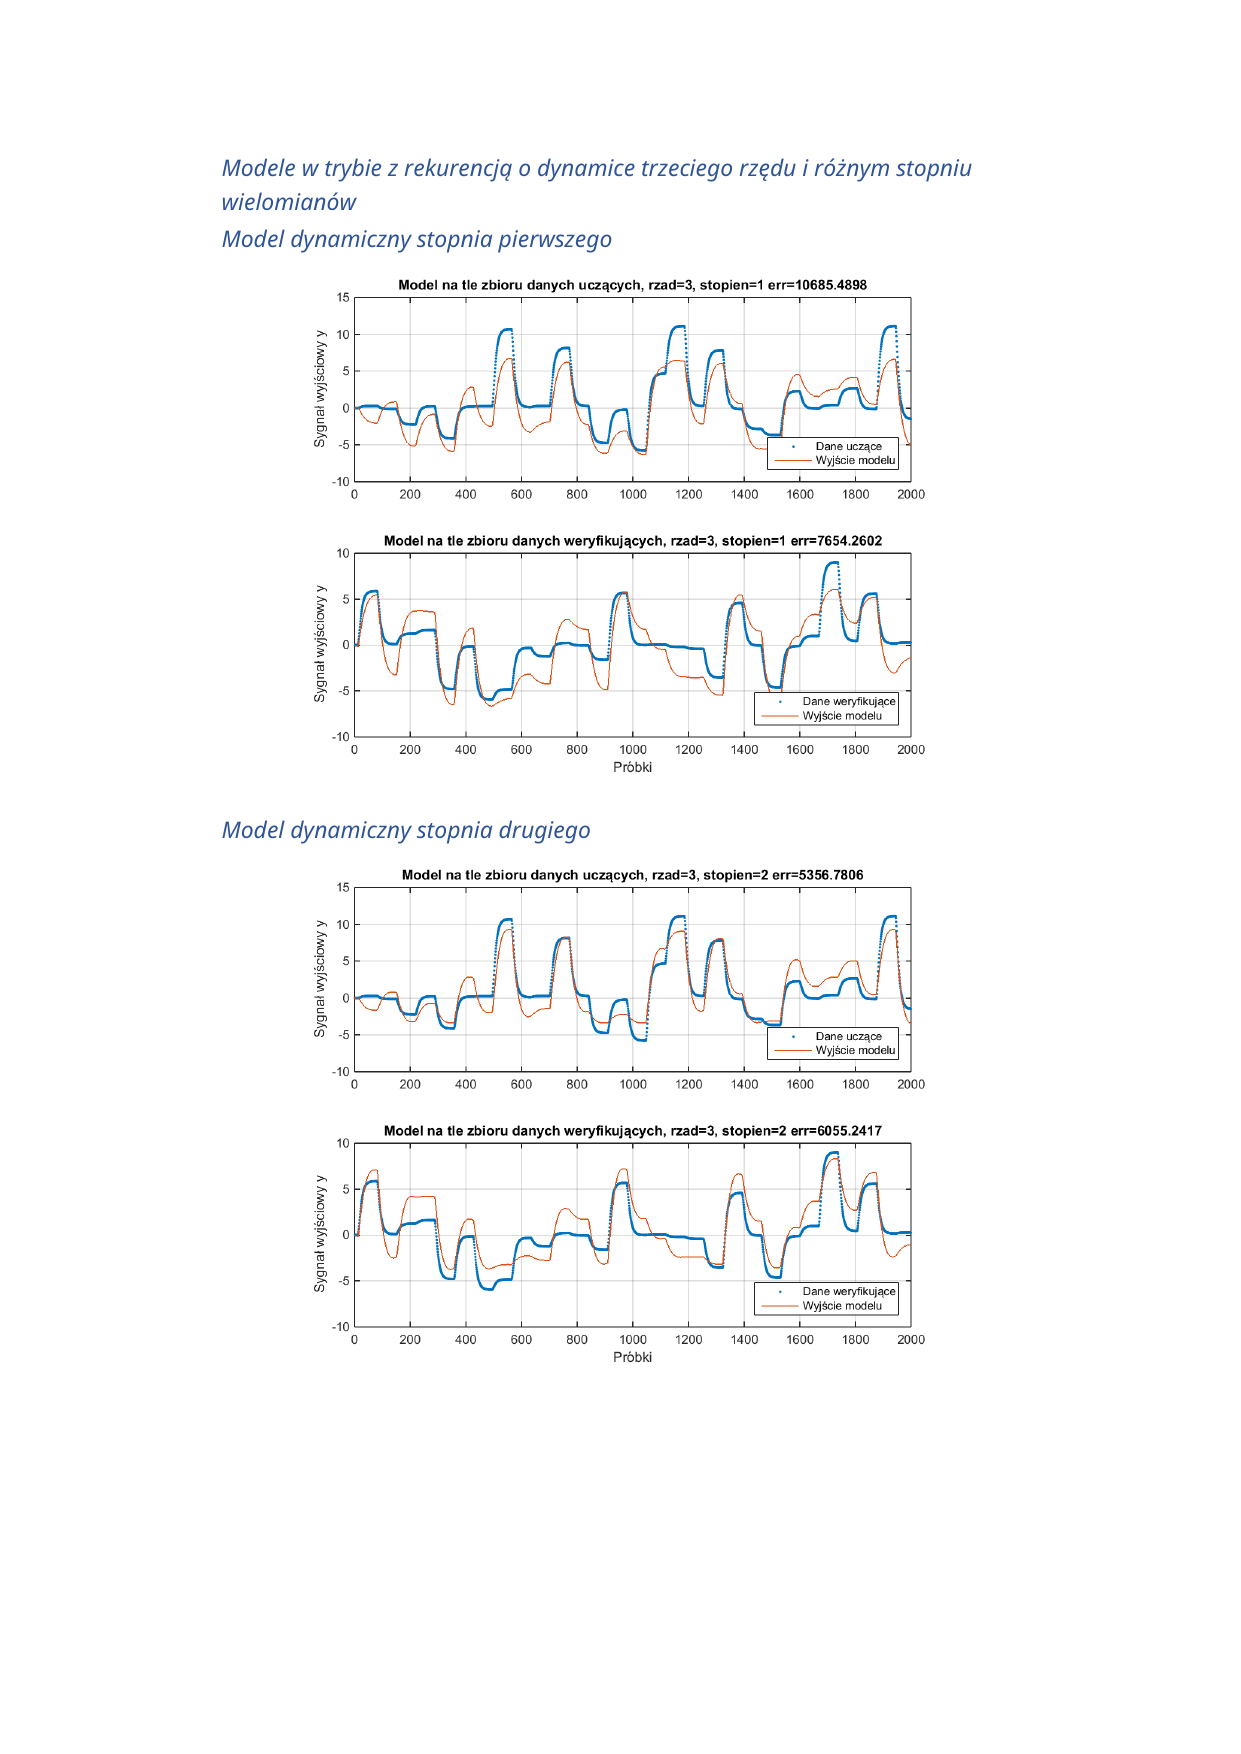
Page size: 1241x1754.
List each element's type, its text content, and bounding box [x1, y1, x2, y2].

picture [261, 257, 979, 796]
subtitle Model dynamiczny stopnia drugiego [221, 814, 1093, 845]
picture [261, 847, 979, 1386]
subtitle Modele w trybie z rekurencją o dynamice trzeciego rzędu i różnym stopniu wielomianów [221, 152, 1093, 217]
subtitle Model dynamiczny stopnia pierwszego [221, 223, 1093, 255]
